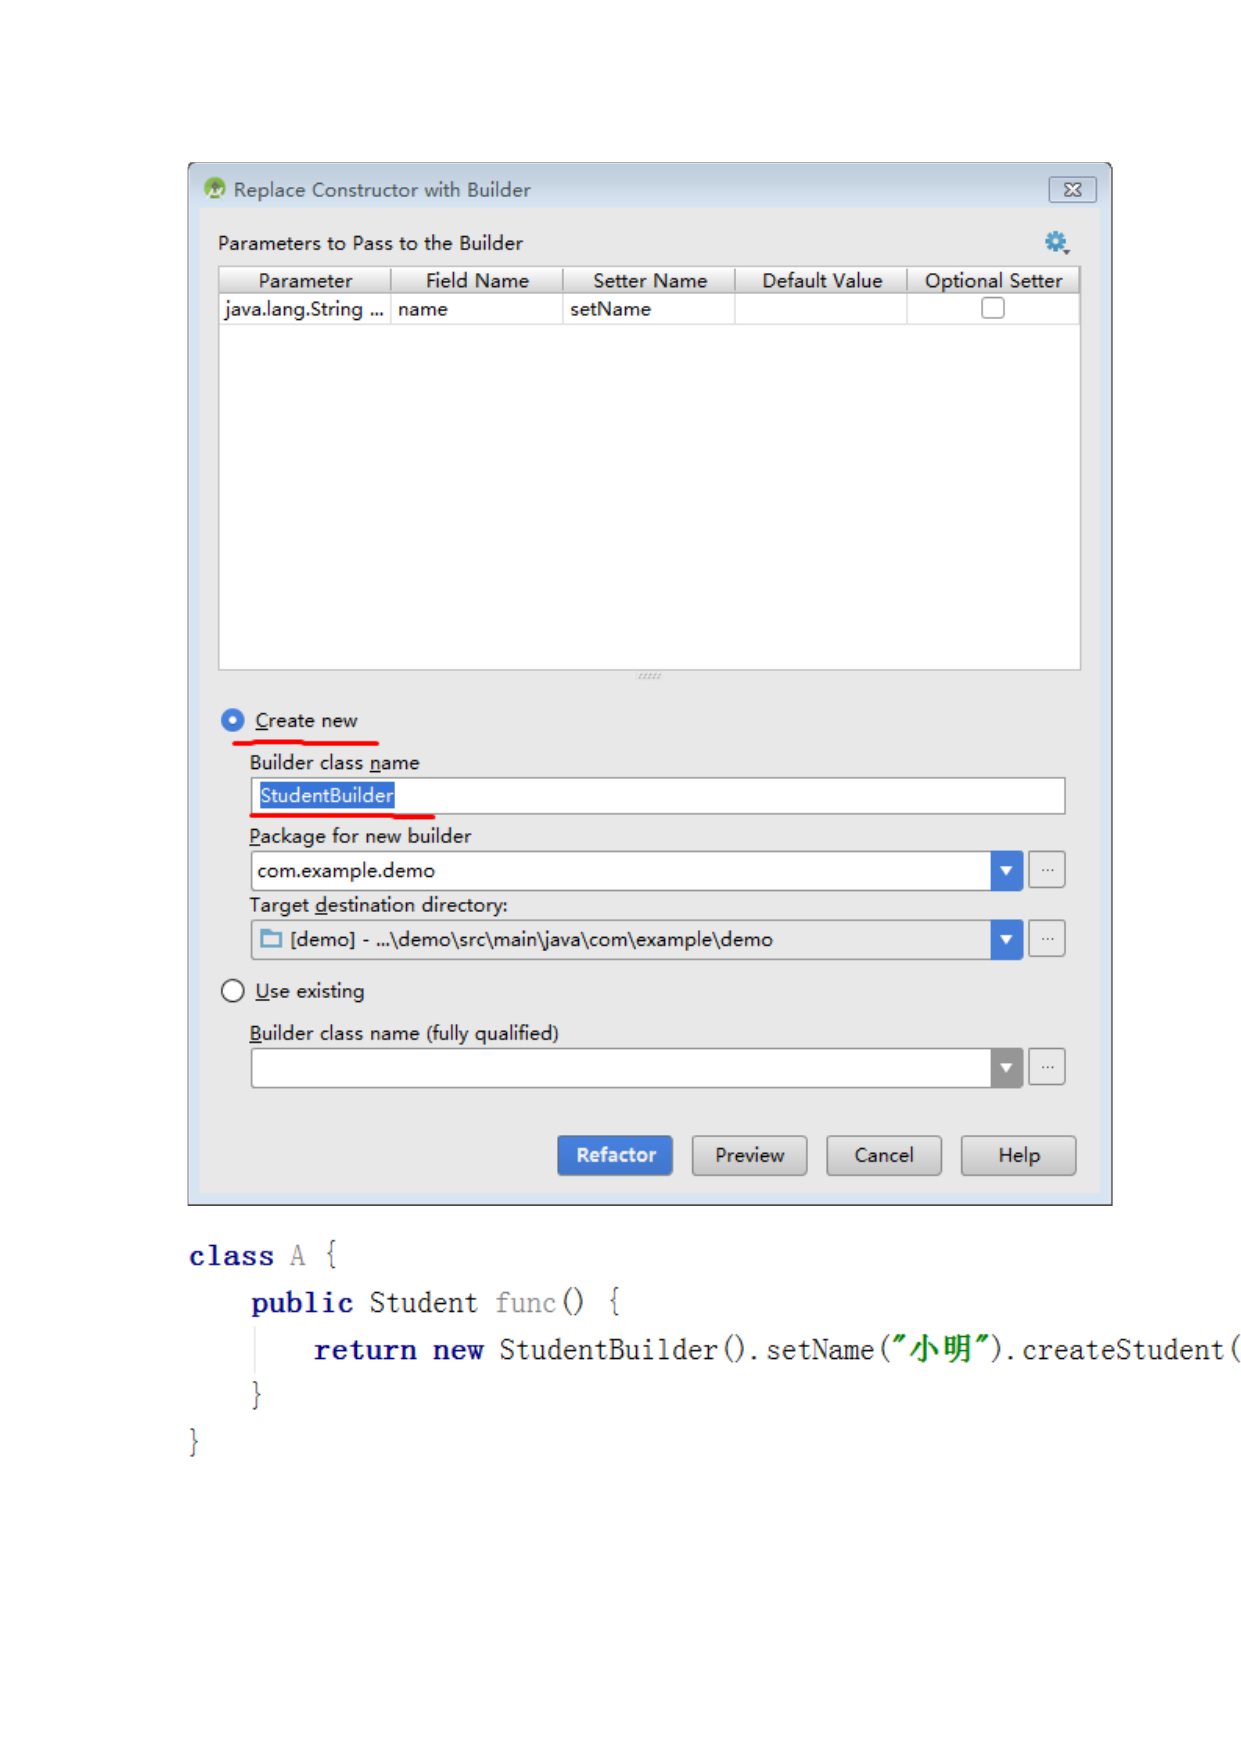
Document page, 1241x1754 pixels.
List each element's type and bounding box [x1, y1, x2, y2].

picture [187, 1234, 1241, 1460]
picture [187, 162, 1113, 1206]
